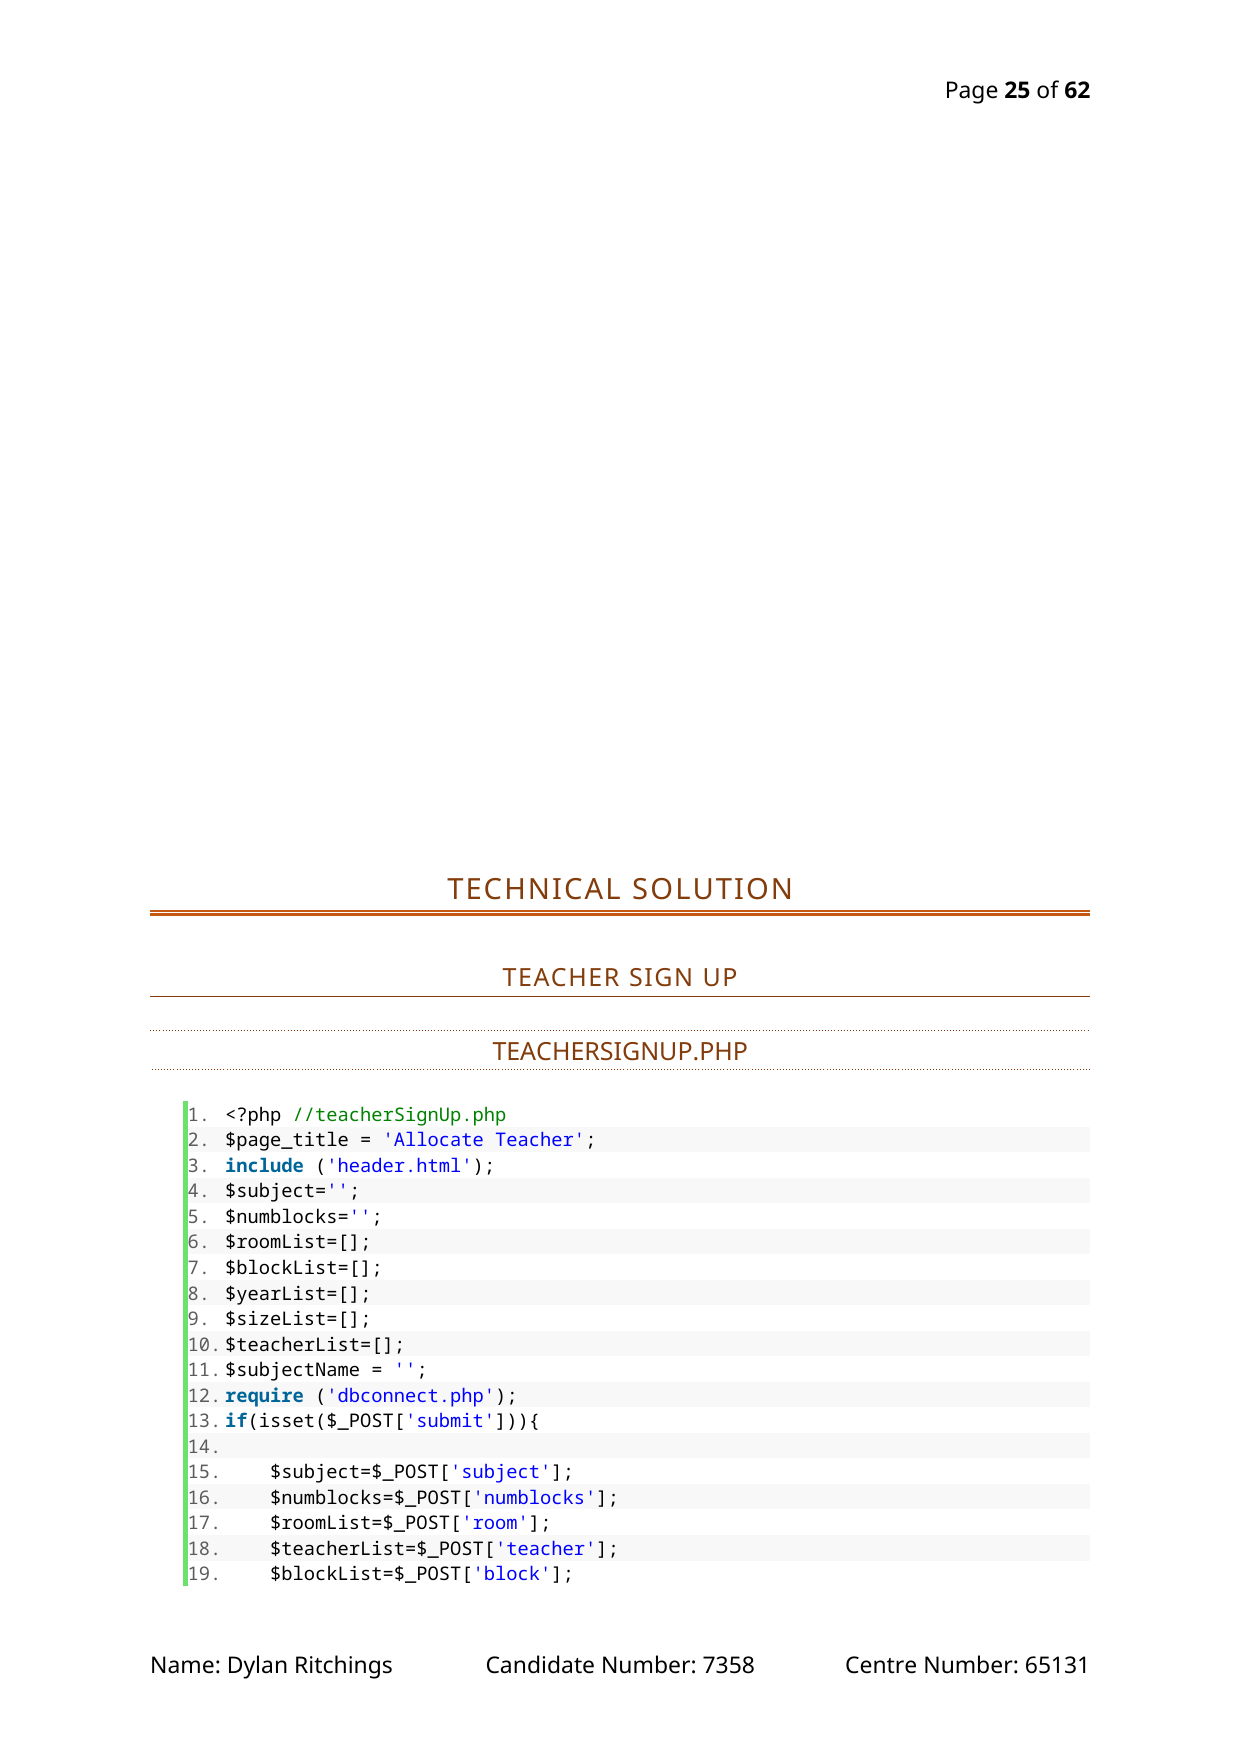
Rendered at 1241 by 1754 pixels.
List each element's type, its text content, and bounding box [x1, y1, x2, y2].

list if(isset($_POST['submit'])){ [188, 1407, 1090, 1433]
list $subjectName = ''; [188, 1356, 1090, 1382]
list $subject=''; [188, 1178, 1090, 1203]
list <?php //teacherSignUp.php [188, 1101, 1090, 1127]
list $teacherList=$_POST['teacher']; [188, 1535, 1090, 1561]
subtitle technical solution [150, 868, 1090, 910]
list $numblocks=$_POST['numblocks']; [188, 1484, 1090, 1509]
list $page_title = 'Allocate Teacher'; [188, 1127, 1090, 1152]
list $sizeList=[]; [188, 1305, 1090, 1331]
list require ('dbconnect.php'); [188, 1382, 1090, 1407]
subtitle teachersignup.php [150, 1030, 1090, 1070]
list $roomList=[]; [188, 1229, 1090, 1254]
subtitle teacher Sign up [150, 960, 1090, 996]
list $yearList=[]; [188, 1280, 1090, 1305]
list $blockList=[]; [188, 1254, 1090, 1280]
list include ('header.html'); [188, 1152, 1090, 1178]
list $teacherList=[]; [188, 1331, 1090, 1356]
list $roomList=$_POST['room']; [188, 1509, 1090, 1535]
list $numblocks=''; [188, 1203, 1090, 1229]
list $blockList=$_POST['block']; [188, 1561, 1090, 1586]
list $subject=$_POST['subject']; [188, 1458, 1090, 1484]
